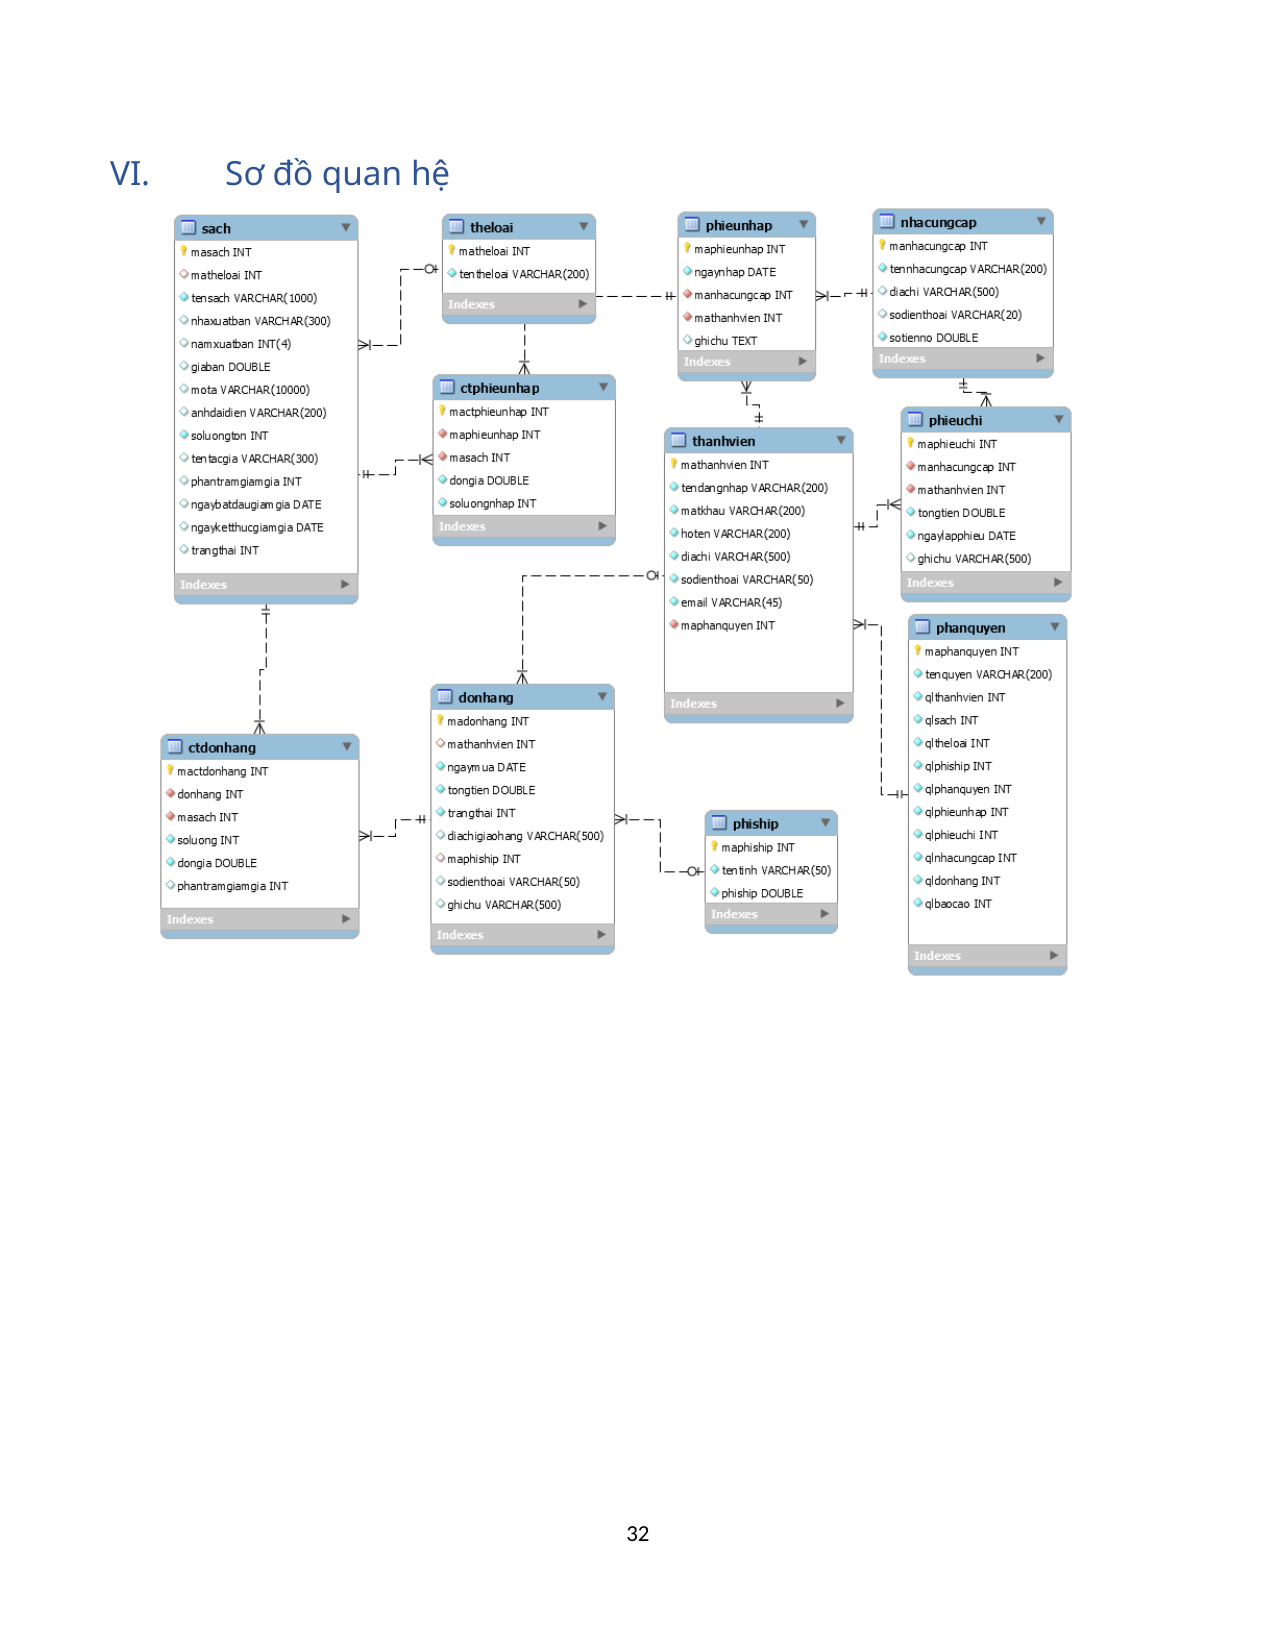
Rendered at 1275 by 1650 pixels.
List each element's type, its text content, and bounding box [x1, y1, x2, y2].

picture [150, 198, 1081, 985]
subtitle Sơ đồ quan hệ [150, 150, 1125, 195]
